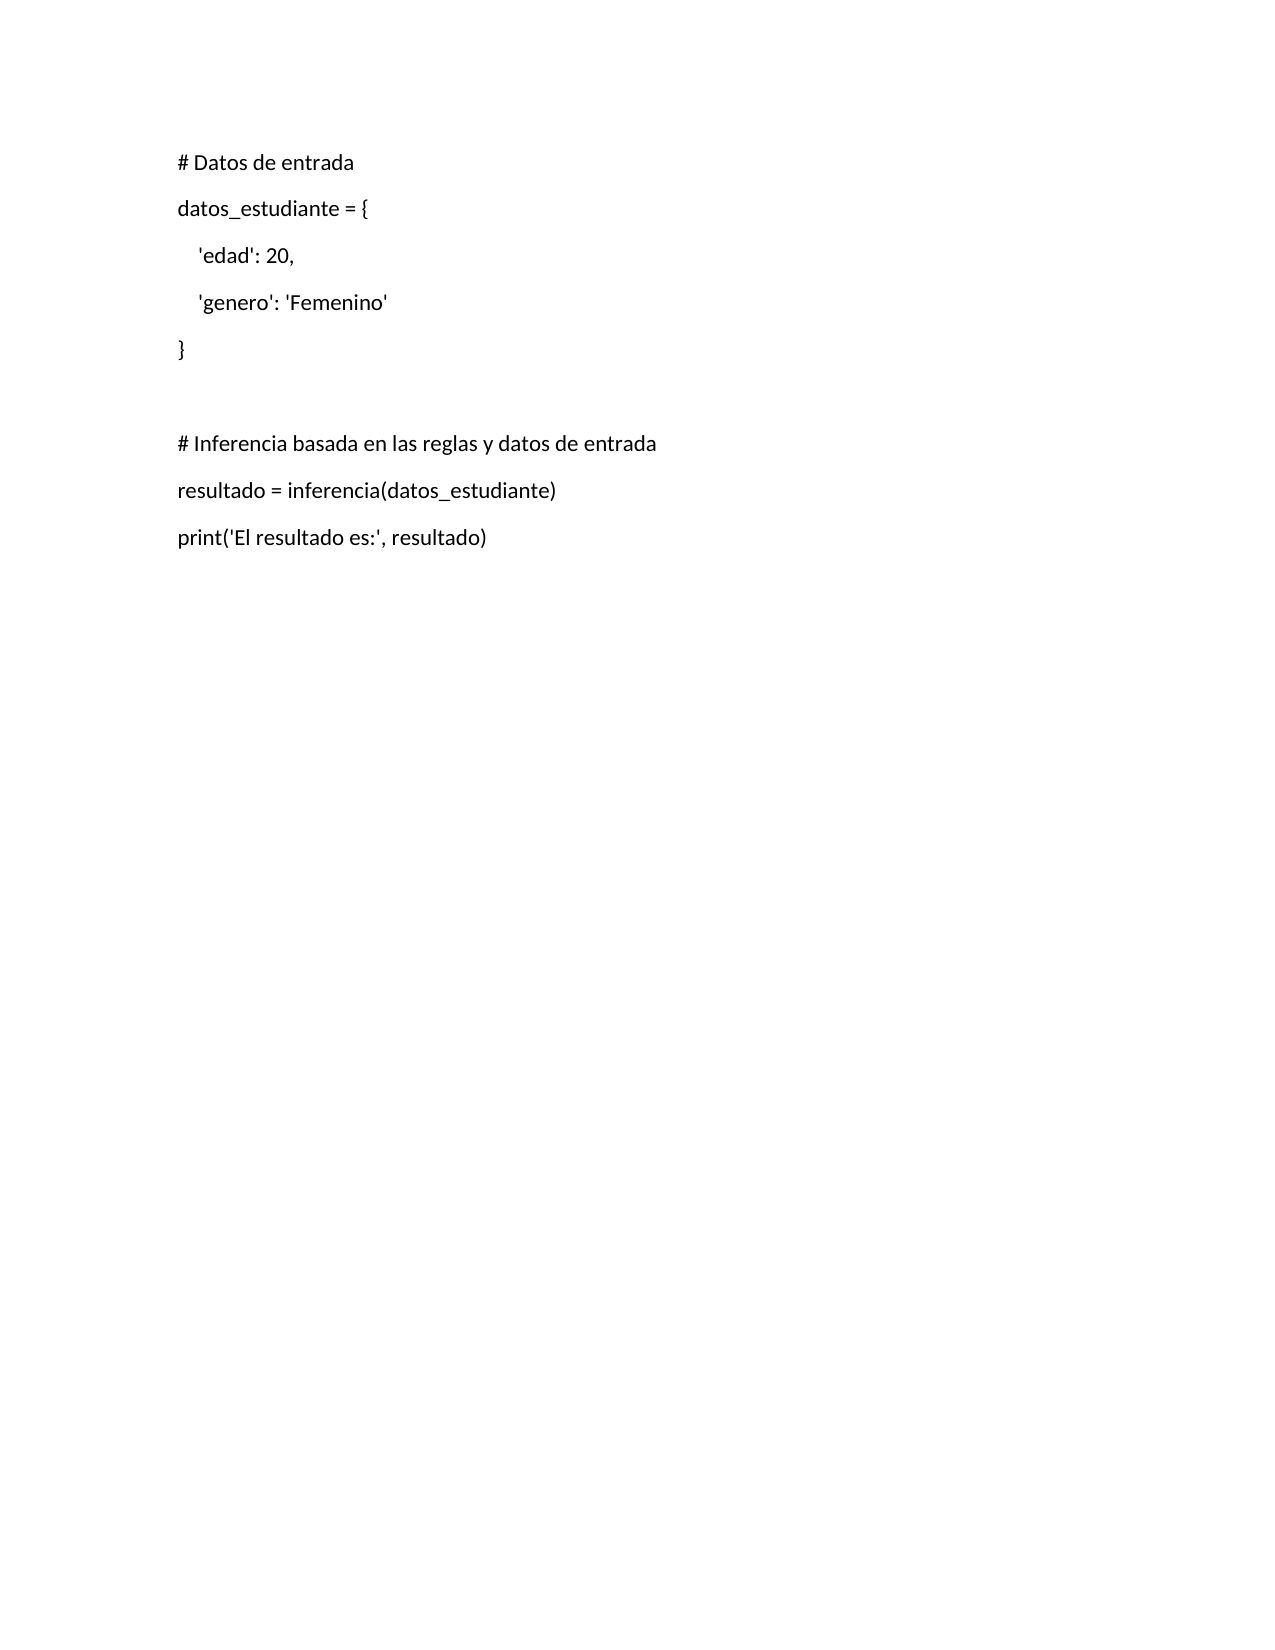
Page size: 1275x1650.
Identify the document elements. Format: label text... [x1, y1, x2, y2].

text 'edad': 20, [177, 241, 1098, 269]
text } [177, 335, 1098, 363]
text datos_estudiante = { [177, 194, 1098, 222]
text # Datos de entrada [177, 148, 1098, 176]
text print('El resultado es:', resultado) [177, 523, 1098, 551]
text # Inferencia basada en las reglas y datos de entrada [177, 429, 1098, 457]
text 'genero': 'Femenino' [177, 288, 1098, 316]
text resultado = inferencia(datos_estudiante) [177, 476, 1098, 504]
